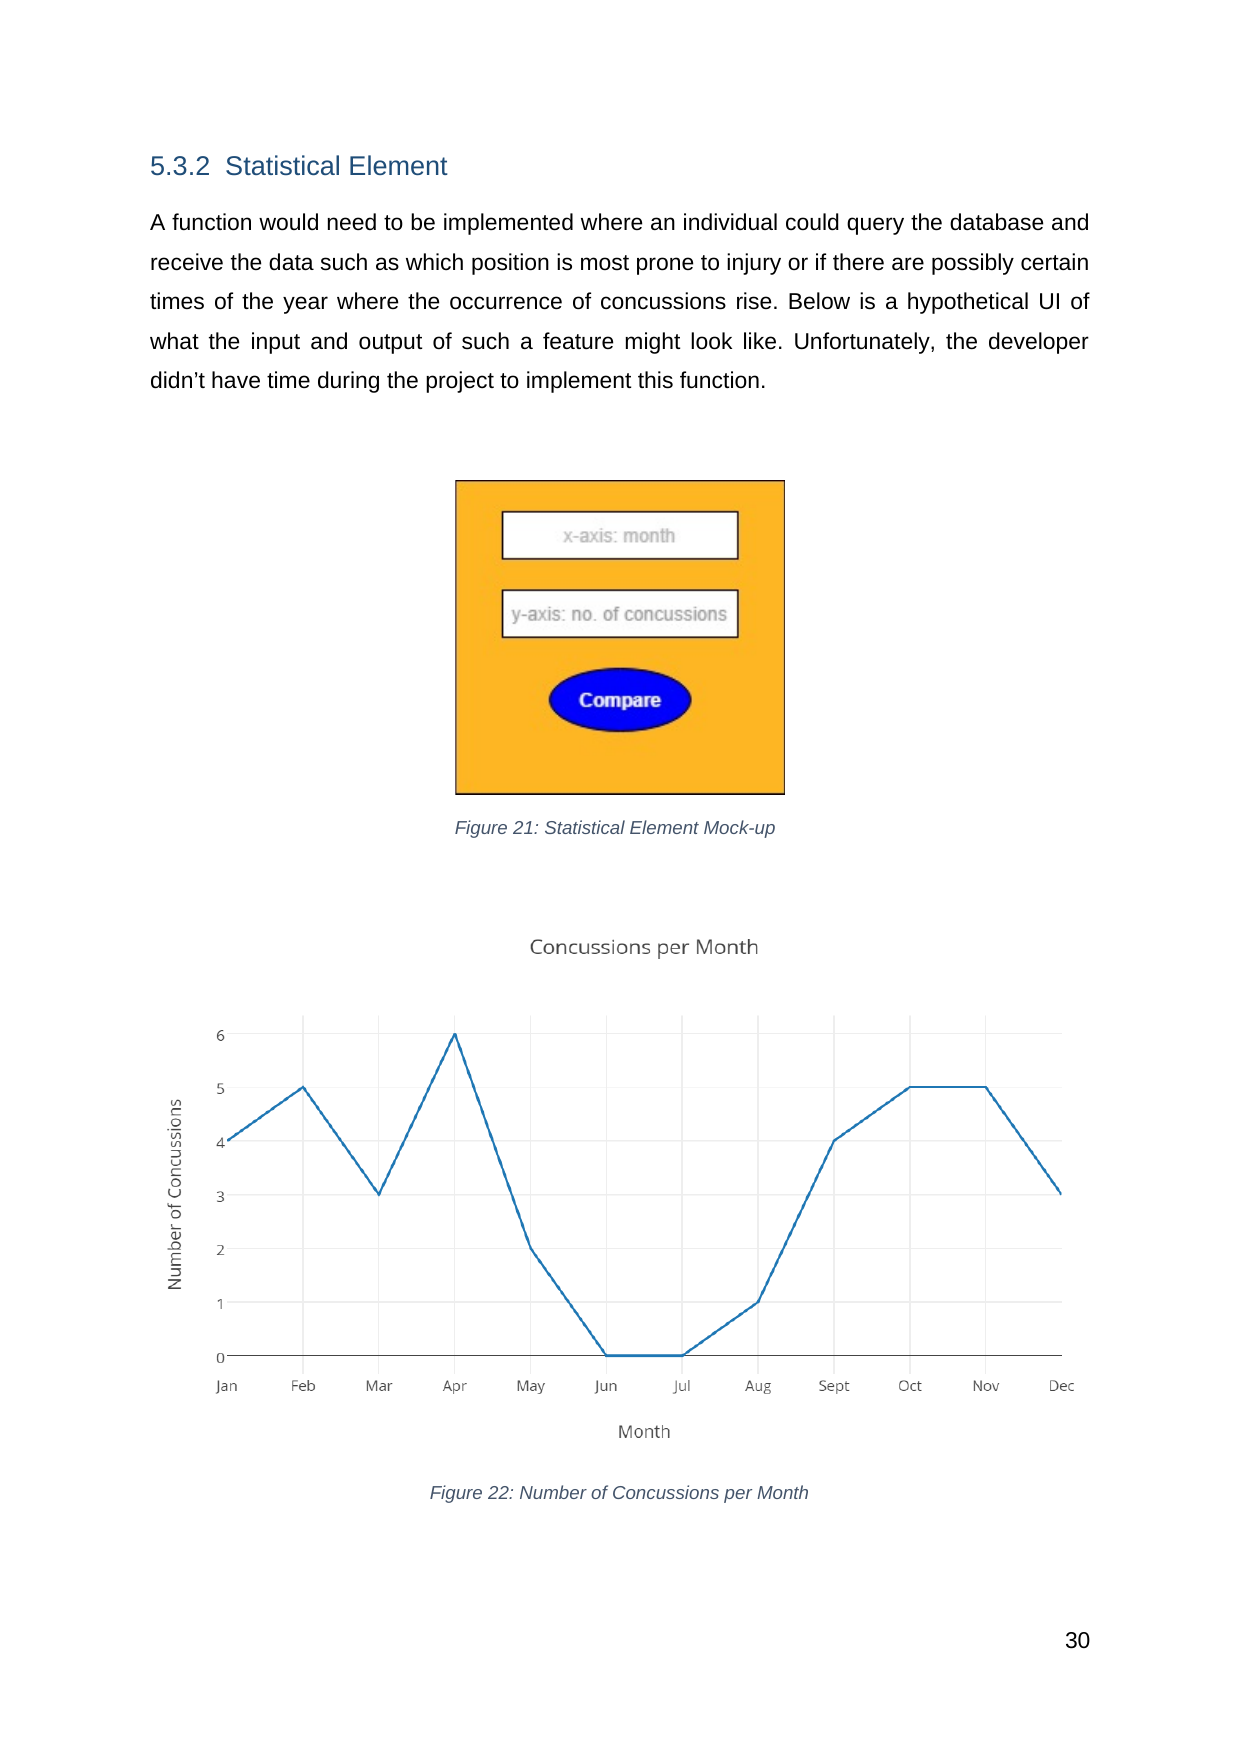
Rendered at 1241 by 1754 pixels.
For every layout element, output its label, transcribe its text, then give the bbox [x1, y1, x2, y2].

picture [150, 927, 1091, 1452]
text A function would need to be implemented where an individual could query the database and receive the data such as which position is most prone to injury or if there are possibly certain times of the year where the occurrence of concussions rise. Below is a hypothetical UI of what the input and output of such a feature might look like. Unfortunately, the developer didn’t have time during the project to implement this function. [150, 209, 1090, 394]
subtitle Statistical Element [150, 150, 1090, 181]
picture [455, 480, 785, 795]
text Figure 22: Number of Concussions per Month [150, 1482, 1090, 1503]
